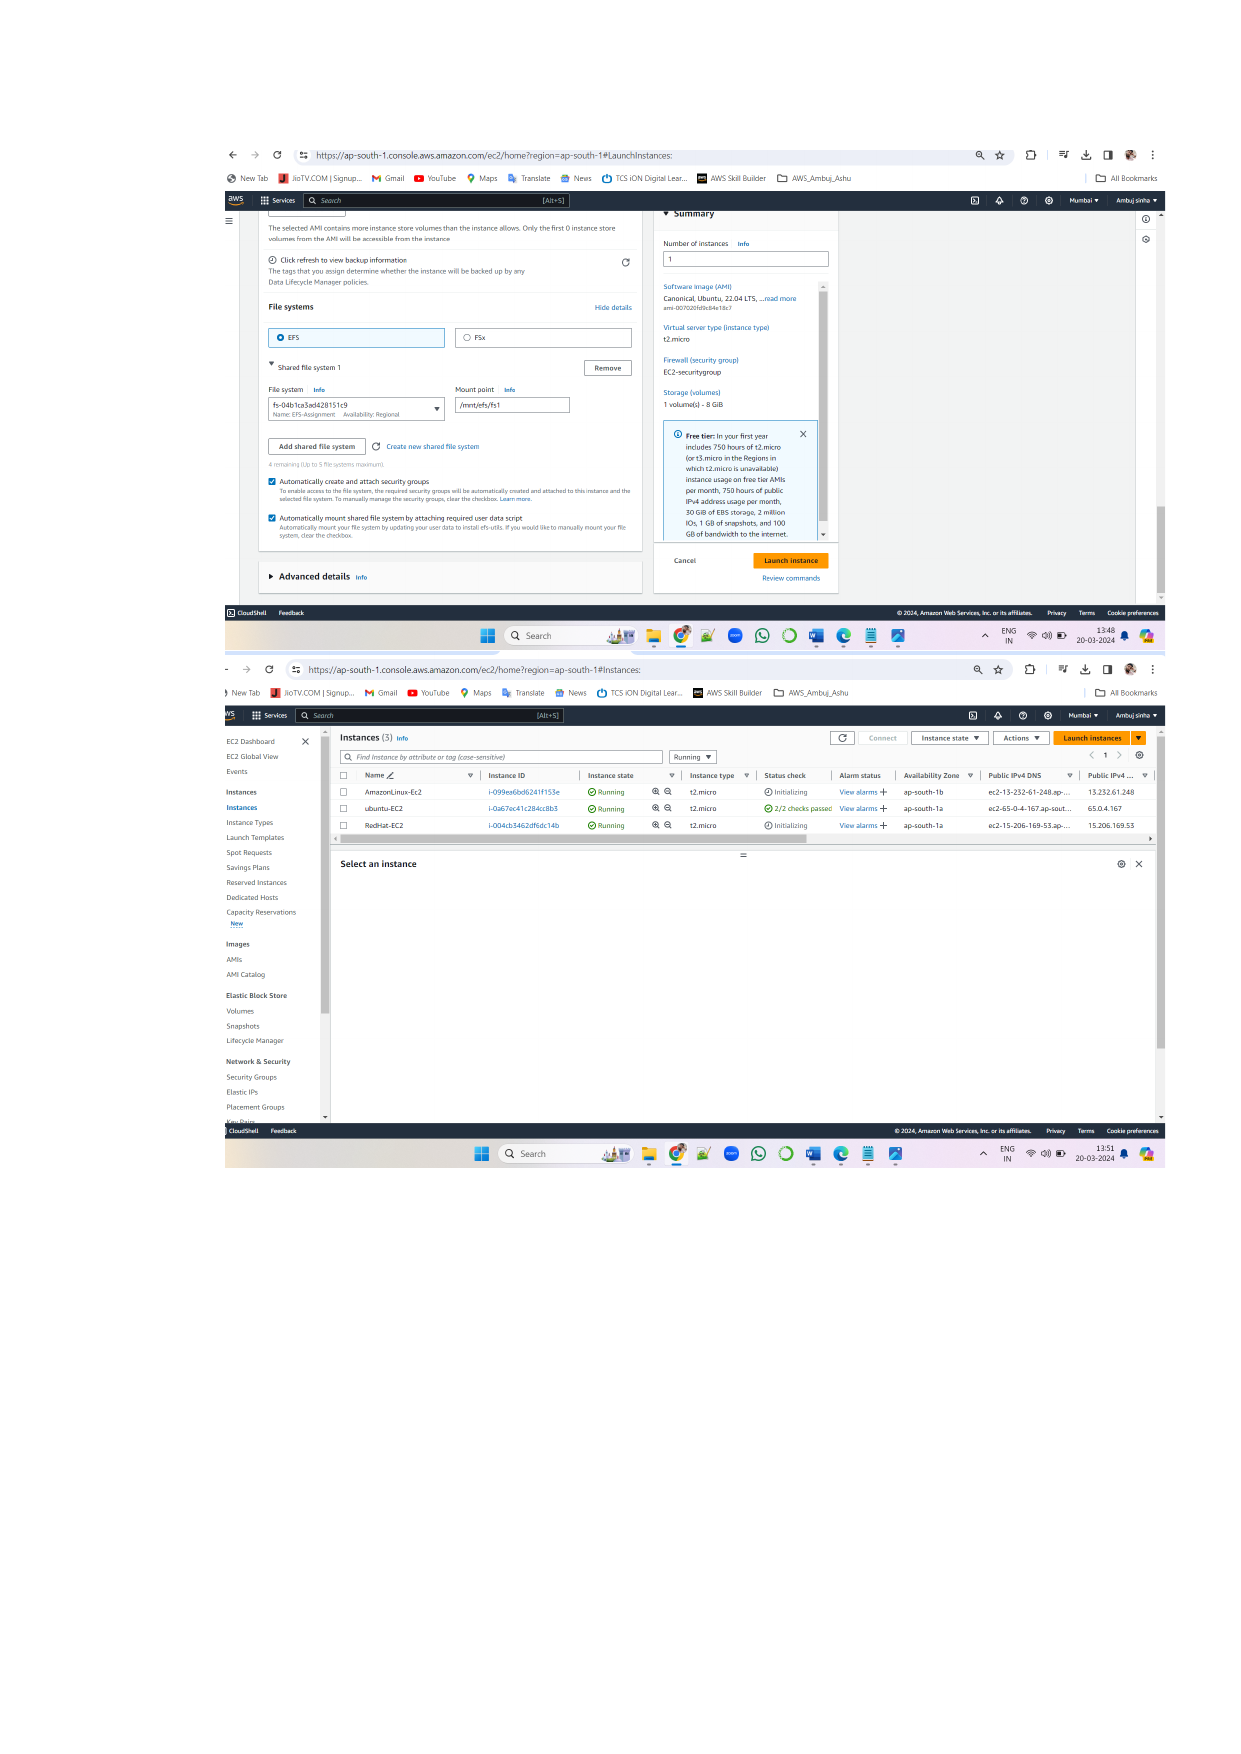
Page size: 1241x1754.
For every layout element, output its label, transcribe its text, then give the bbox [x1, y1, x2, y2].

picture [225, 651, 1166, 1168]
picture [225, 150, 1166, 650]
